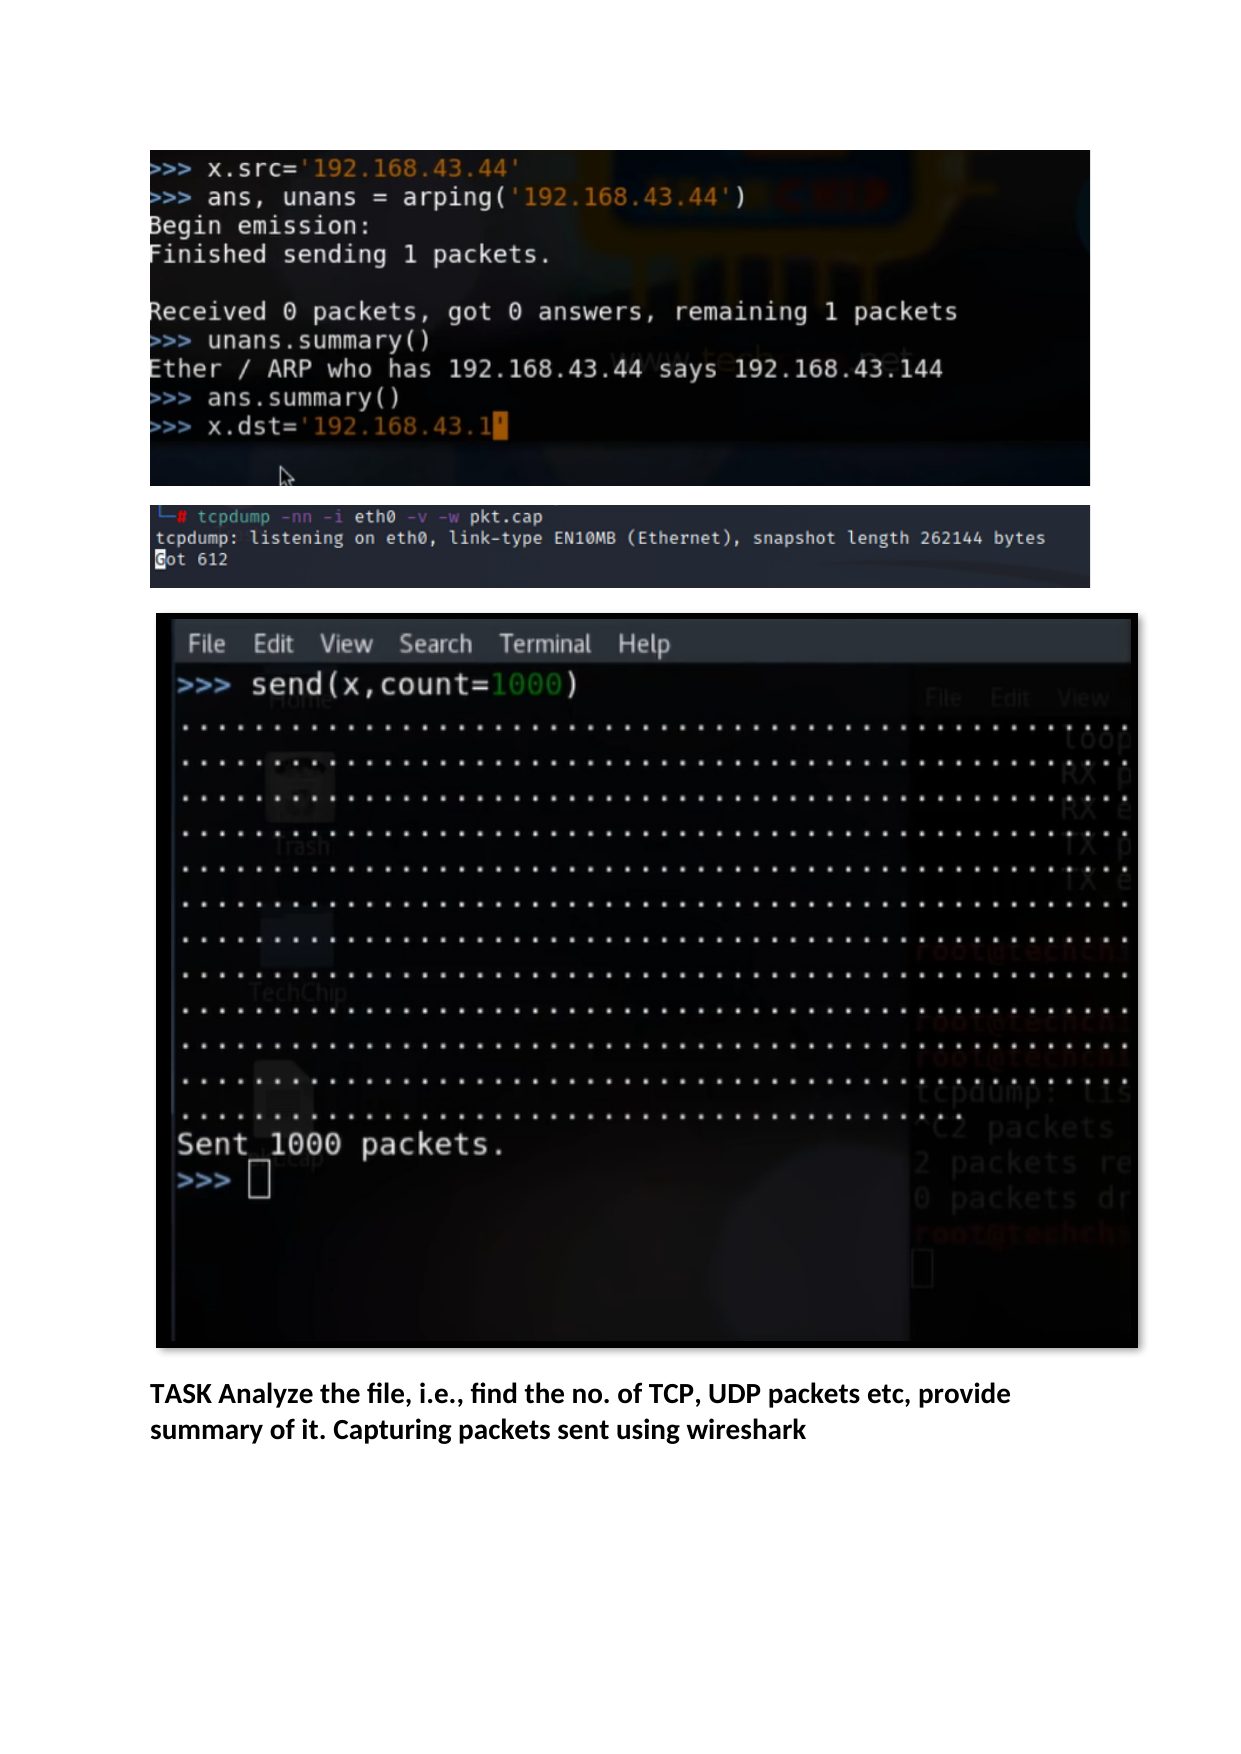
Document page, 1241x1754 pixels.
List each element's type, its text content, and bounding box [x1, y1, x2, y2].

picture [163, 619, 1131, 1341]
picture [150, 505, 1091, 588]
text TASK Analyze the file, i.e., find the no. of TCP, UDP packets etc, provide summary of it. Capturing packets sent using wireshark [150, 1375, 1090, 1446]
picture [150, 150, 1091, 486]
